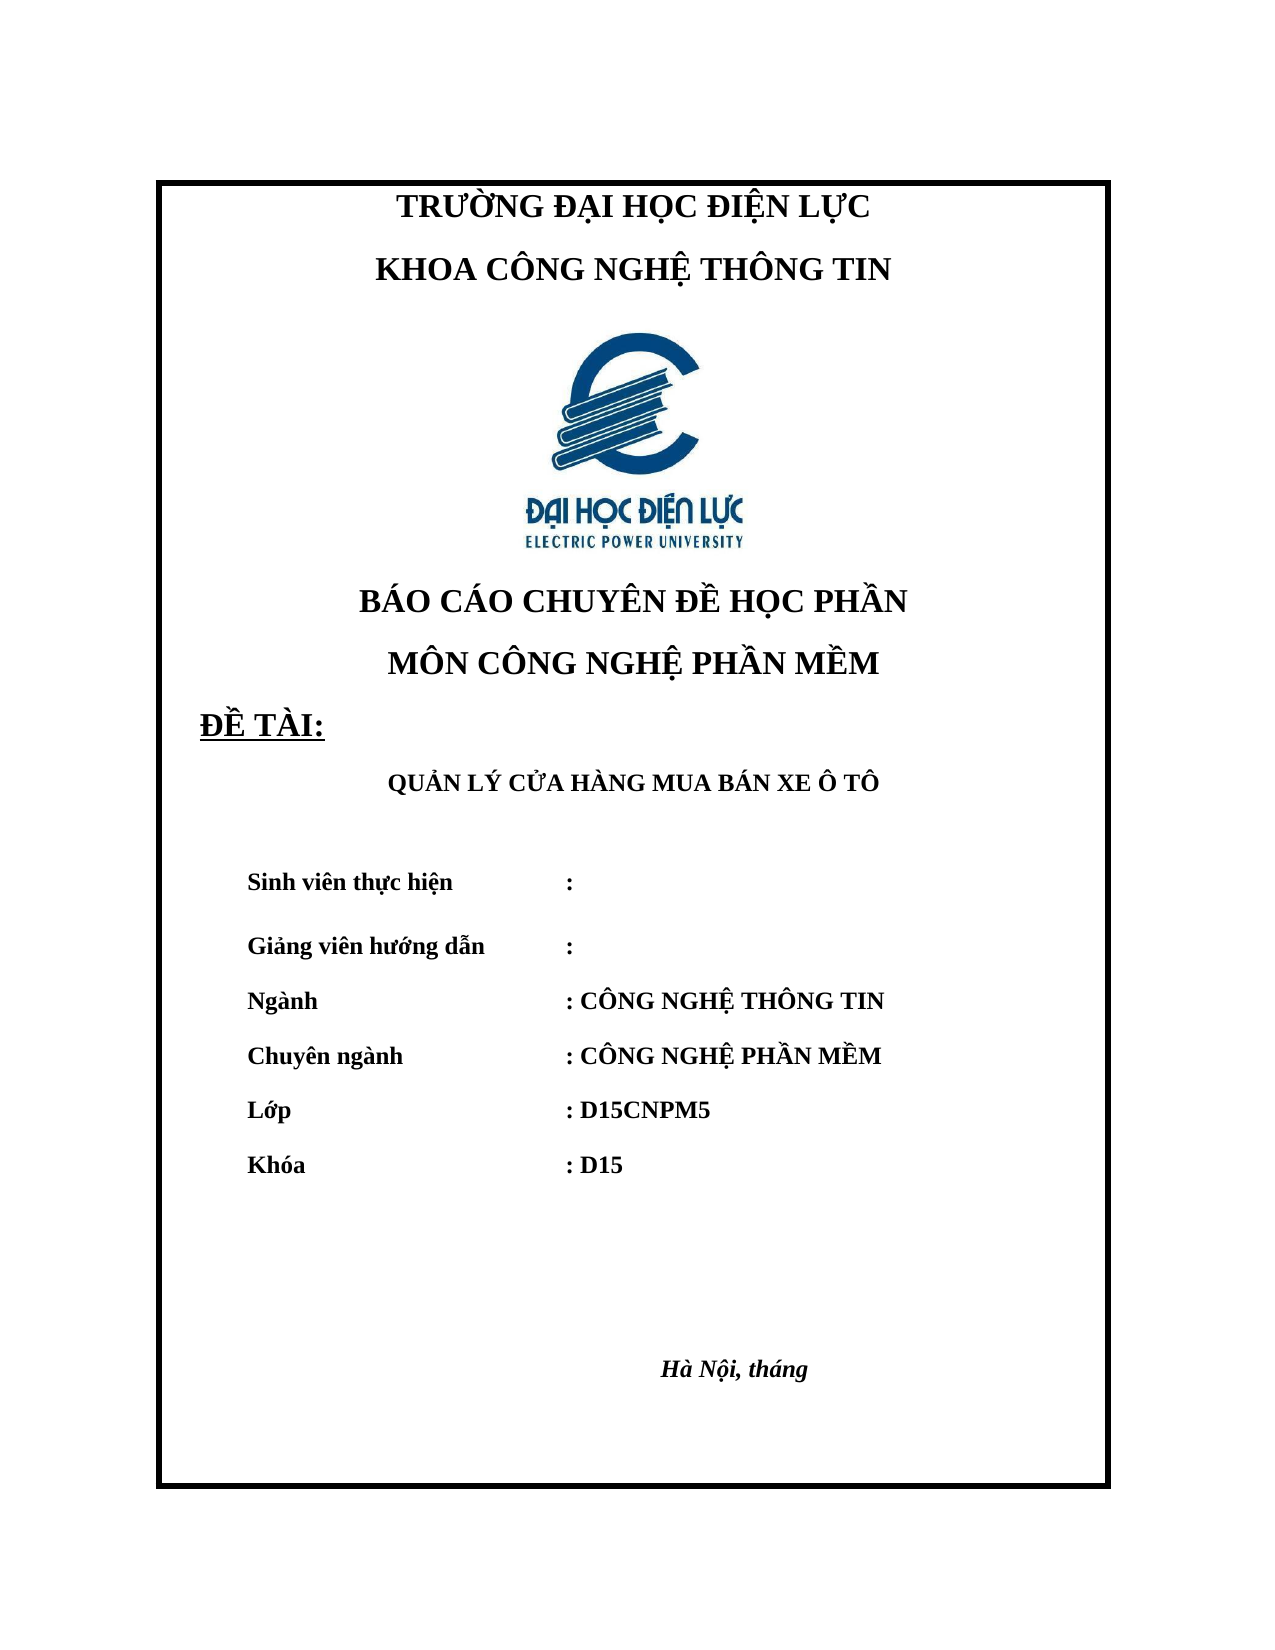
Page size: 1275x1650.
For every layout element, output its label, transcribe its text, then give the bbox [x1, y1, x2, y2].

table_header TRƯỜNG ĐẠI HỌC ĐIỆN LỰC KHOA CÔNG NGHỆ THÔNG TIN BÁO CÁO CHUYÊN ĐỀ HỌC PHẦN MÔN CÔNG NGHỆ PHẦN MỀM ĐỀ TÀI: QUẢN LÝ CỬA HÀNG MUA BÁN XE Ô TÔ Hà Nội, tháng [162, 186, 1105, 1483]
picture [513, 311, 754, 560]
